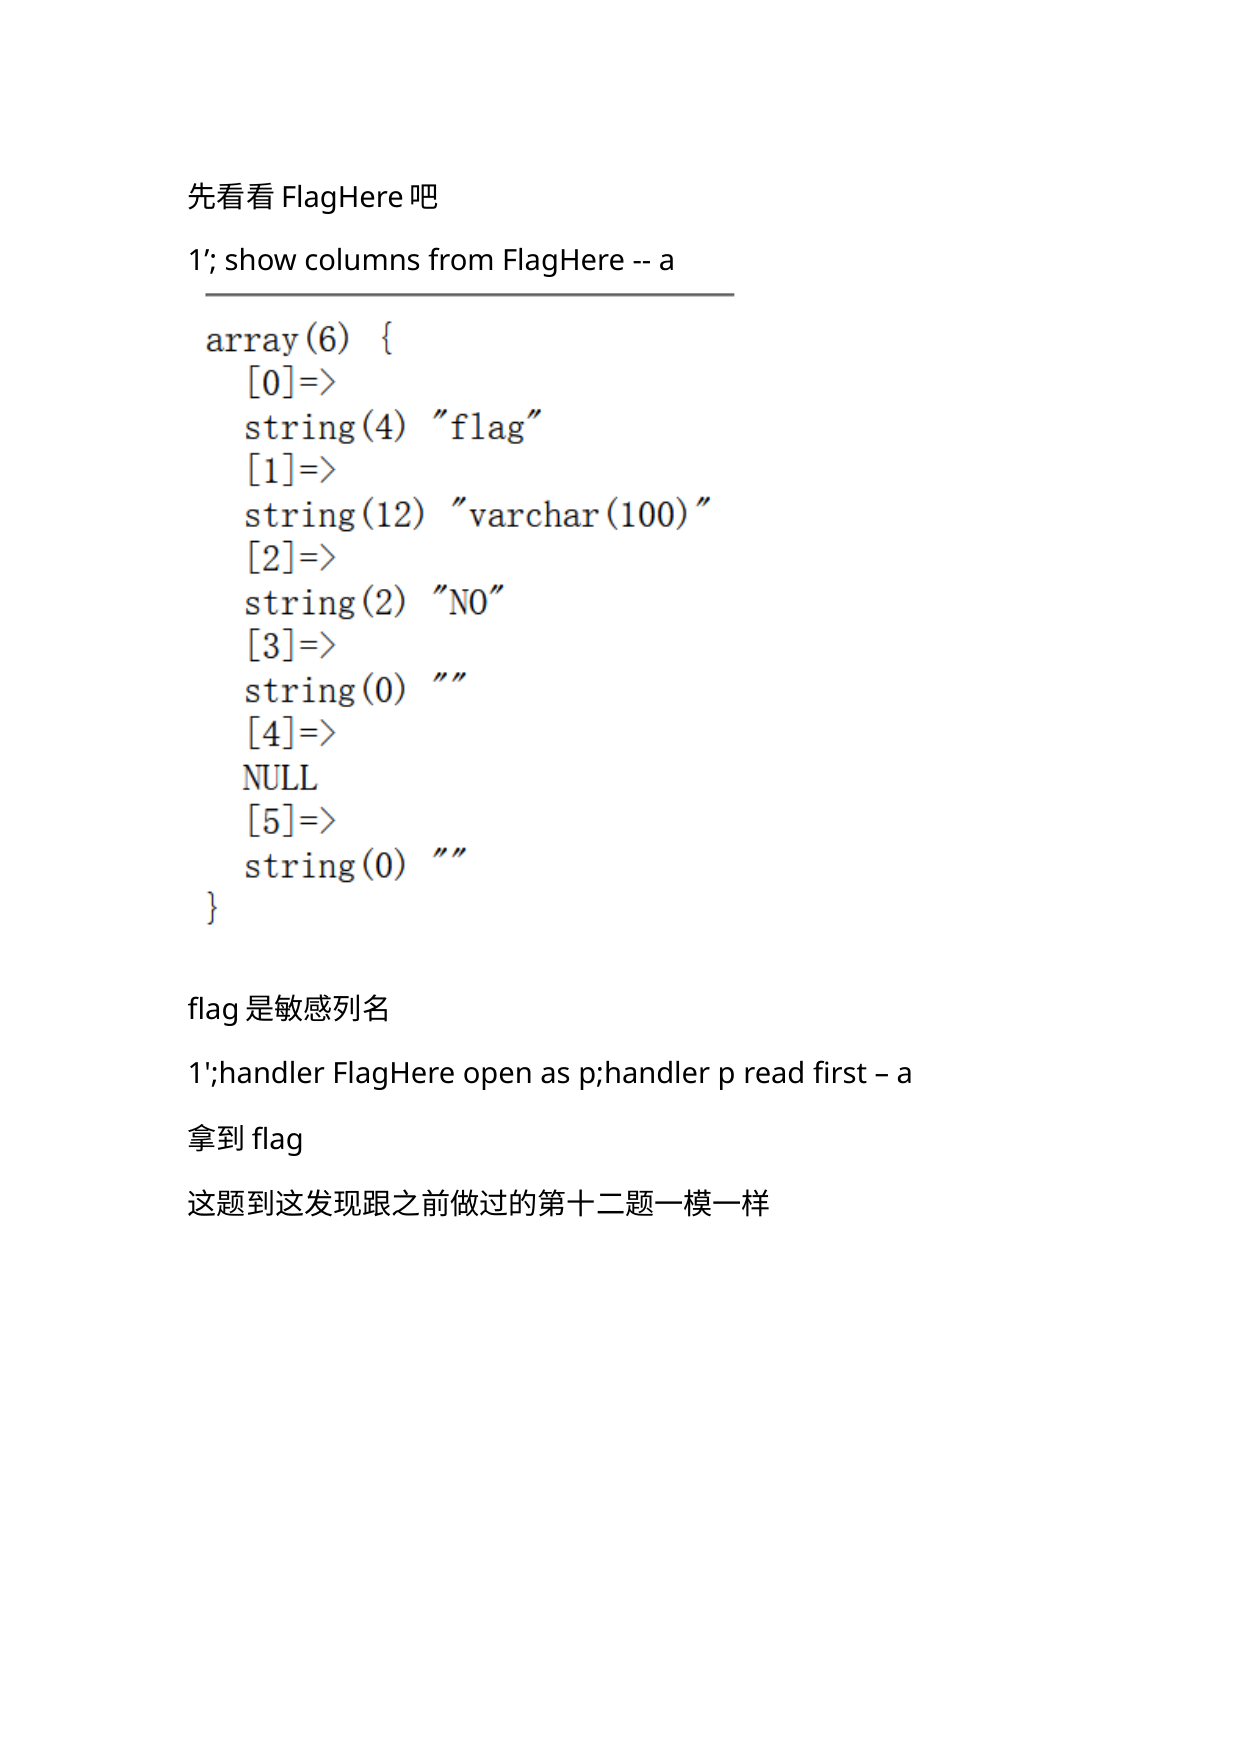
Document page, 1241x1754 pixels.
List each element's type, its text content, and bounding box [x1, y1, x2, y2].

text 1';handler FlagHere open as p;handler p read first – a [187, 1039, 1053, 1104]
text 这题到这发现跟之前做过的第十二题一模一样 [187, 1169, 1053, 1234]
text flag是敏感列名 [187, 974, 1053, 1039]
text 先看看FlagHere吧 [187, 162, 1053, 227]
text 拿到flag [187, 1104, 1053, 1169]
picture [187, 292, 735, 942]
text 1’; show columns from FlagHere -- a [187, 227, 1053, 292]
